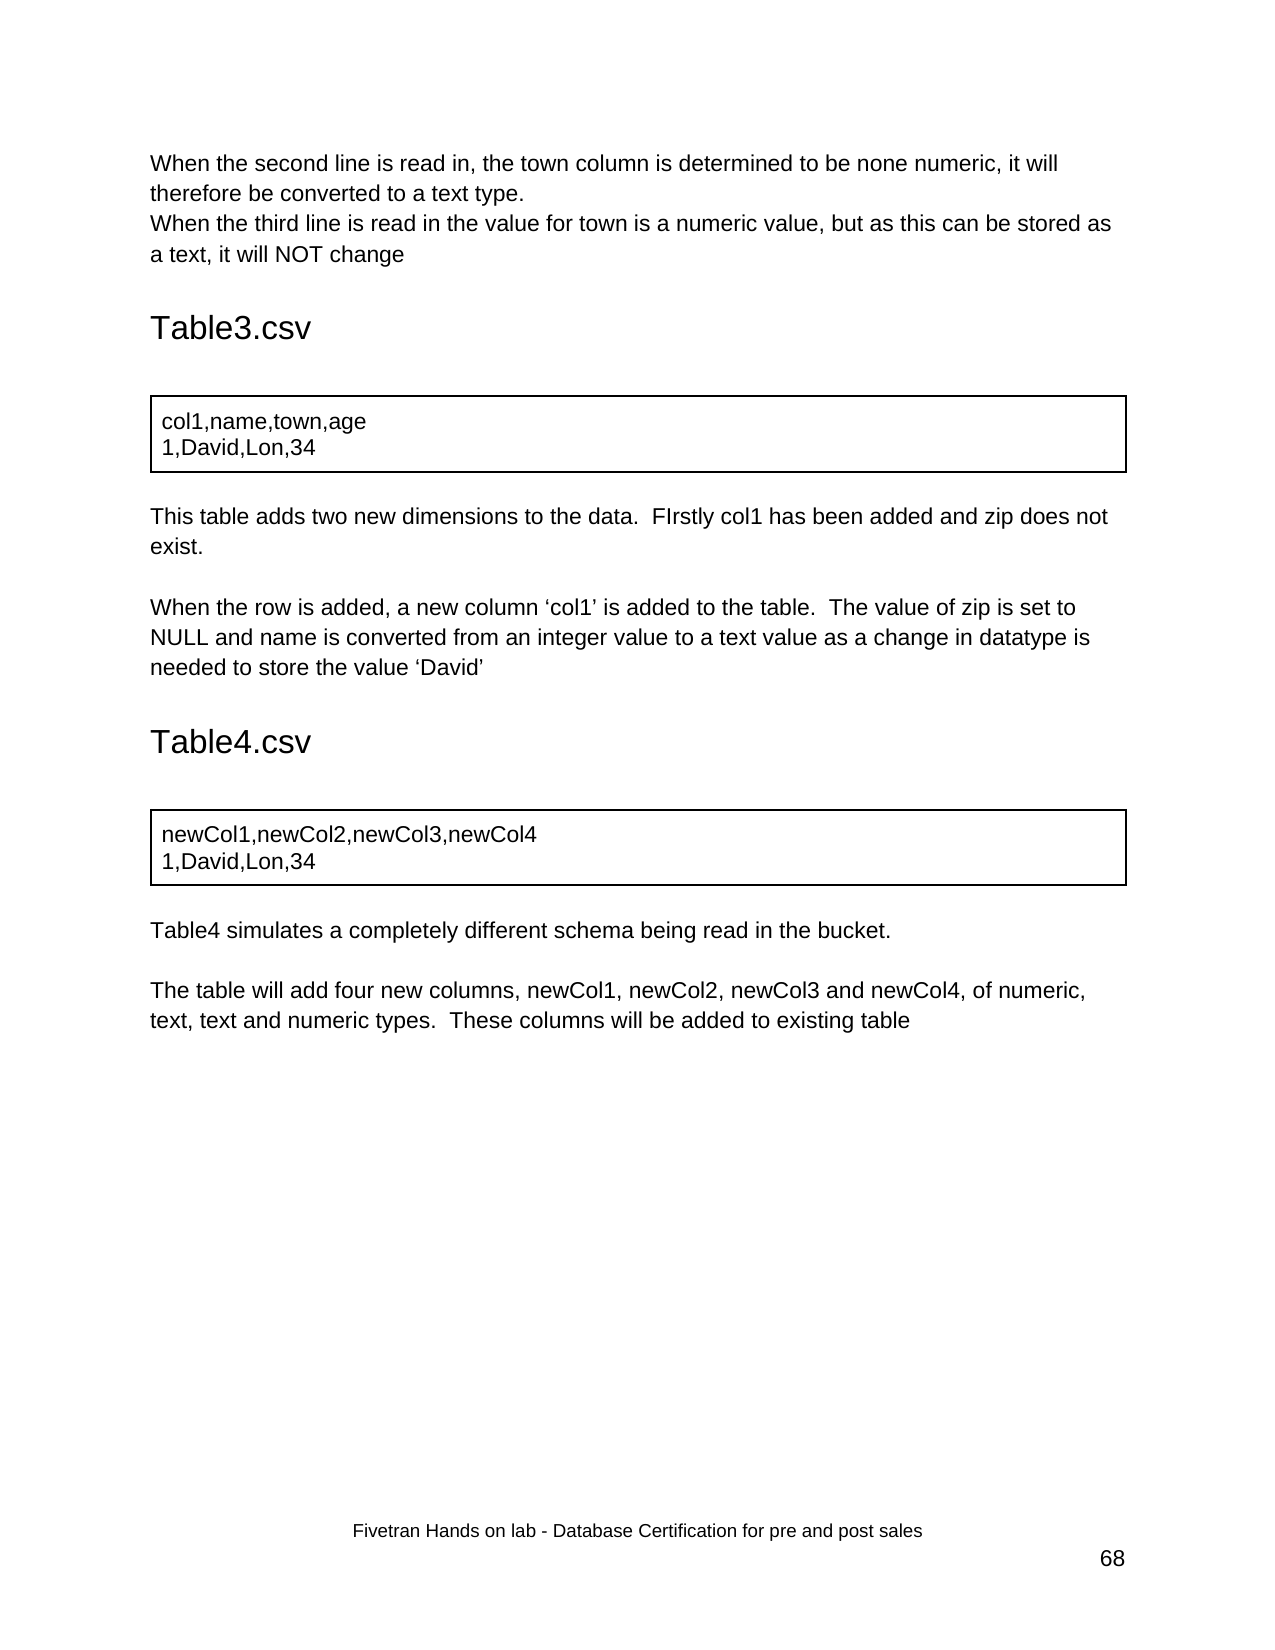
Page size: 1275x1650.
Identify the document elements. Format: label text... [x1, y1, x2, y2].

text When the second line is read in, the town column is determined to be none numeric, it will therefore be converted to a text type. [150, 150, 1125, 207]
text When the row is added, a new column ‘col1’ is added to the table. The value of zip is set to NULL and name is converted from an integer value to a text value as a change in datatype is needed to store the value ‘David’ [150, 563, 1125, 681]
text The table will add four new columns, newCol1, newCol2, newCol3 and newCol4, of numeric, text, text and numeric types. These columns will be added to existing table [150, 977, 1125, 1034]
table_header col1,name,town,age 1,David,Lon,34 [152, 397, 1125, 471]
table_header newCol1,newCol2,newCol3,newCol4 1,David,Lon,34 [152, 811, 1125, 884]
text This table adds two new dimensions to the data. FIrstly col1 has been added and zip does not exist. [150, 503, 1125, 560]
subtitle Table4.csv [150, 722, 1125, 760]
text When the third line is read in the value for town is a numeric value, but as this can be stored as a text, it will NOT change [150, 210, 1125, 267]
subtitle Table3.csv [150, 308, 1125, 347]
text Table4 simulates a completely different schema being read in the bucket. [150, 917, 1125, 943]
